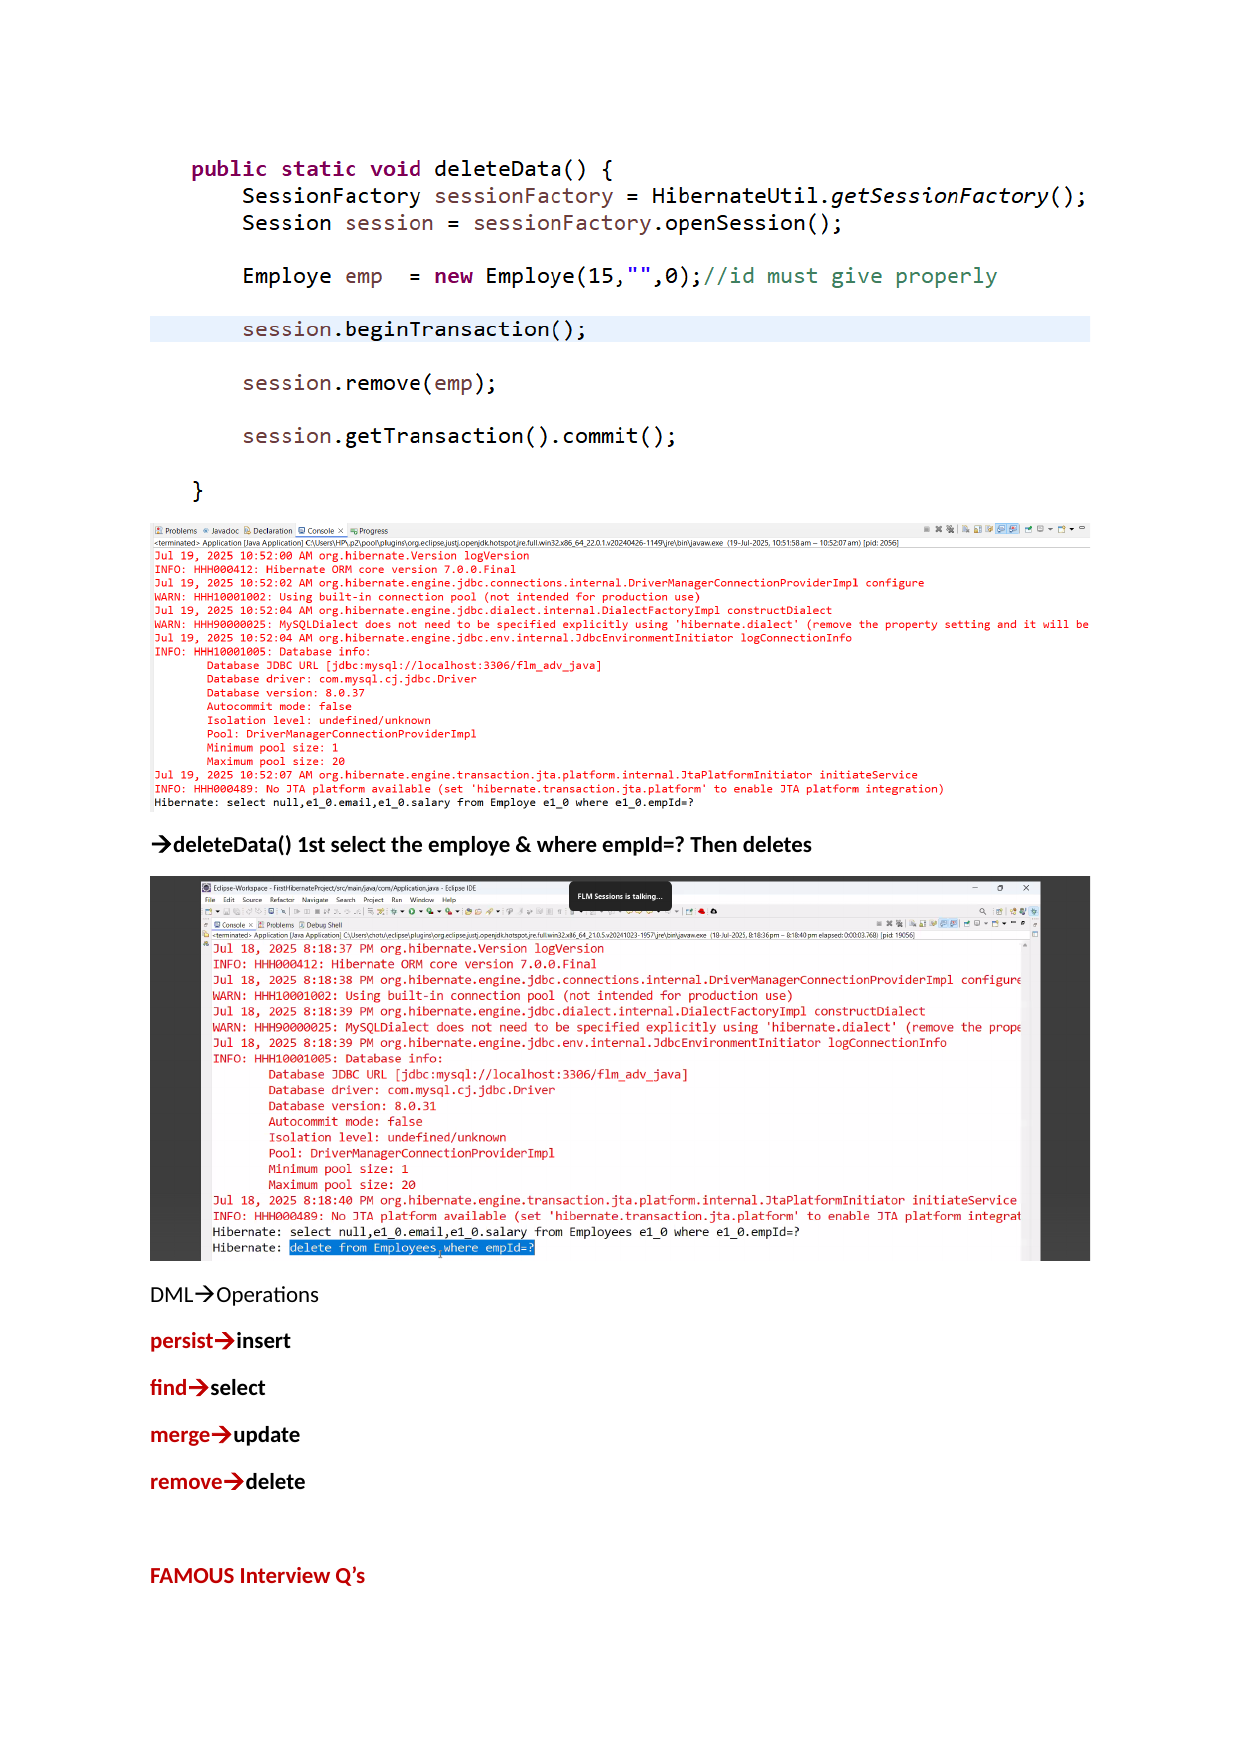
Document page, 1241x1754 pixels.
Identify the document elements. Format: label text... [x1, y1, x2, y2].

text DMLOperations [150, 1280, 1090, 1308]
text persistinsert [150, 1327, 1090, 1354]
picture [150, 523, 1091, 812]
text FAMOUS Interview Q’s [150, 1561, 1090, 1589]
picture [150, 876, 1091, 1261]
text findselect [150, 1373, 1090, 1401]
text mergeupdate [150, 1420, 1090, 1448]
text removedelete [150, 1467, 1090, 1495]
text deleteData() 1st select the employe & where empId=? Then deletes [150, 830, 1090, 858]
picture [150, 150, 1091, 505]
